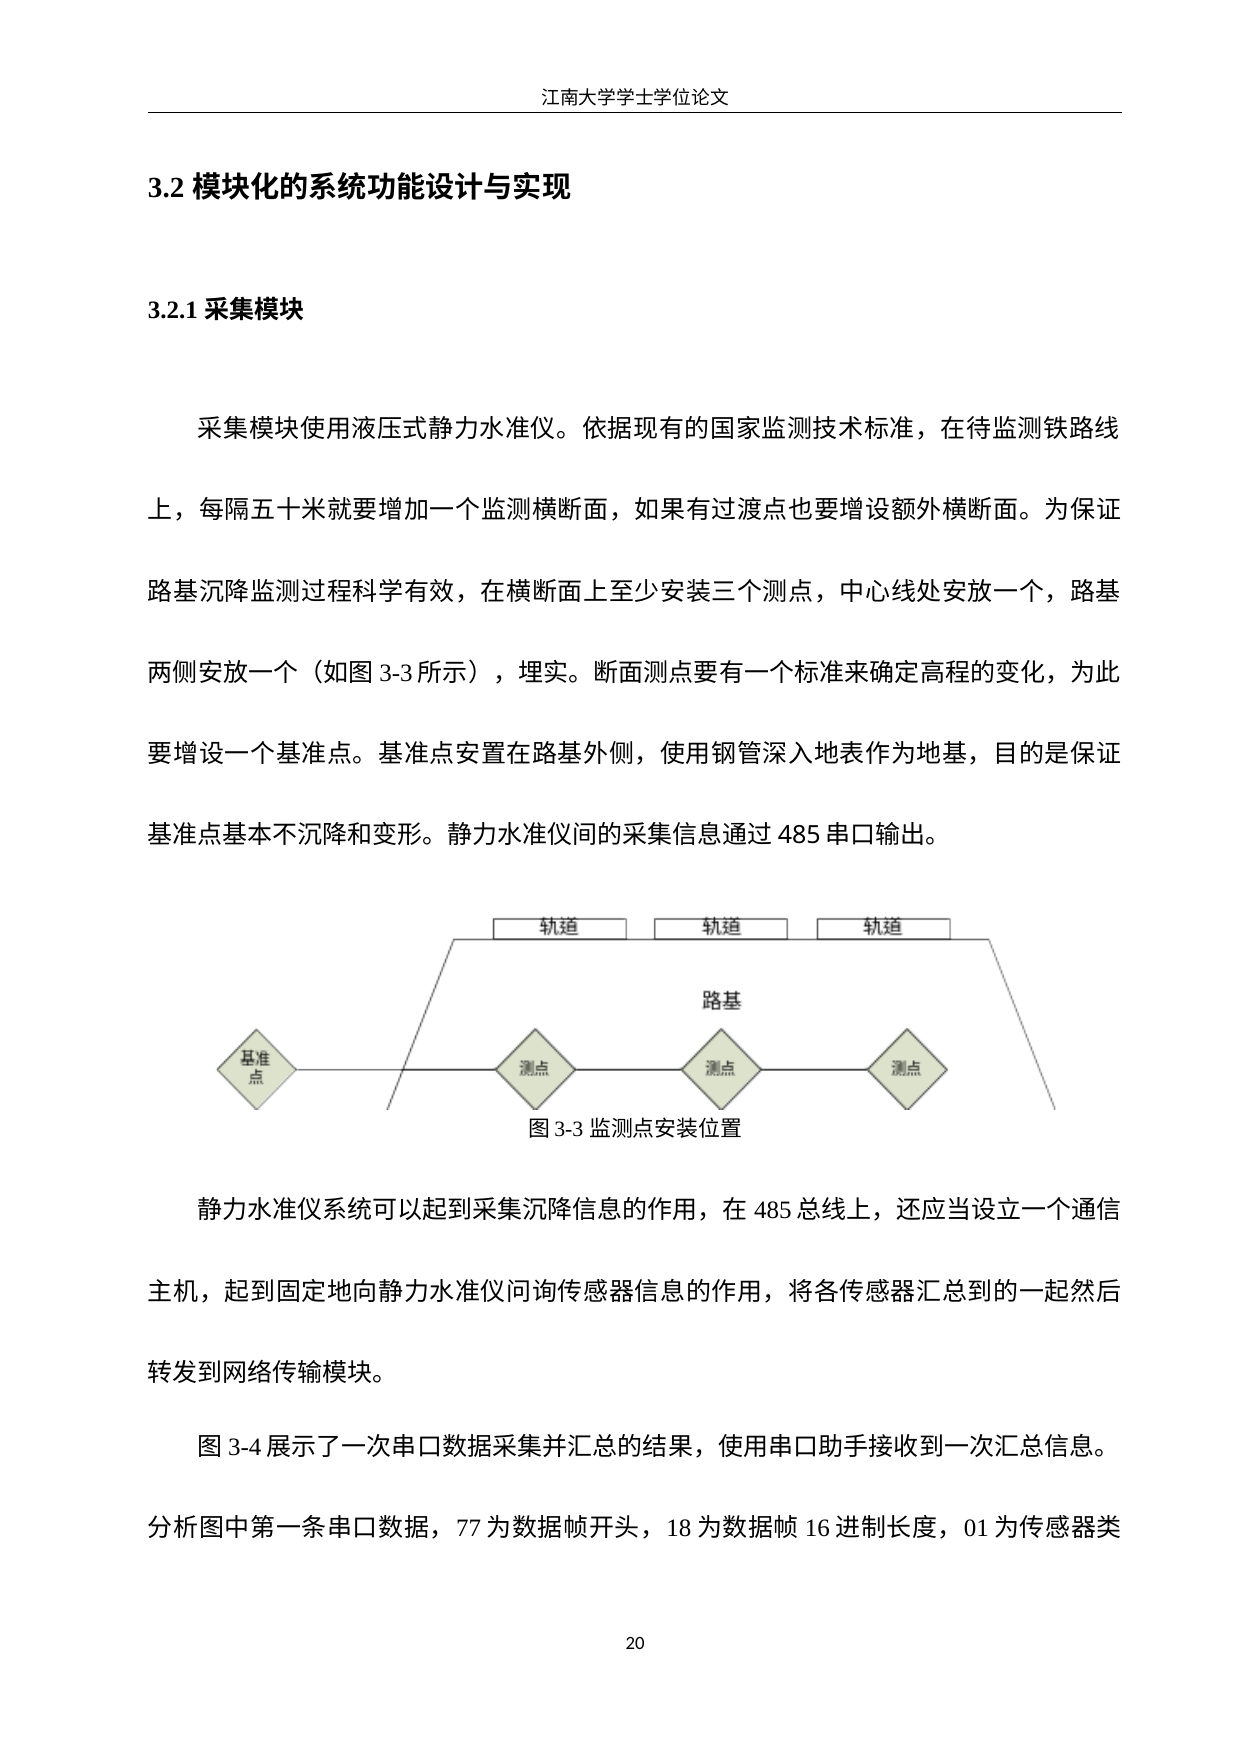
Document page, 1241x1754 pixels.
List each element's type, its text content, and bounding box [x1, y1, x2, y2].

subtitle 3.2.1 采集模块 [148, 276, 1122, 341]
text 采集模块使用液压式静力水准仪。依据现有的国家监测技术标准，在待监测铁路线上，每隔五十米就要增加一个监测横断面，如果有过渡点也要增设额外横断面。为保证路基沉降监测过程科学有效，在横断面上至少安装三个测点，中心线处安放一个，路基两侧安放一个（如图3-3所示），埋实。断面测点要有一个标准来确定高程的变化，为此要增设一个基准点。基准点安置在路基外侧，使用钢管深入地表作为地基，目的是保证基准点基本不沉降和变形。静力水准仪间的采集信息通过485串口输出。 [148, 394, 1122, 865]
text 图3-3 监测点安装位置 [148, 1110, 1122, 1143]
text 静力水准仪系统可以起到采集沉降信息的作用，在485总线上，还应当设立一个通信主机，起到固定地向静力水准仪问询传感器信息的作用，将各传感器汇总到的一起然后转发到网络传输模块。 [148, 1175, 1122, 1403]
subtitle 3.2 模块化的系统功能设计与实现 [148, 153, 1122, 218]
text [148, 1412, 1122, 1558]
